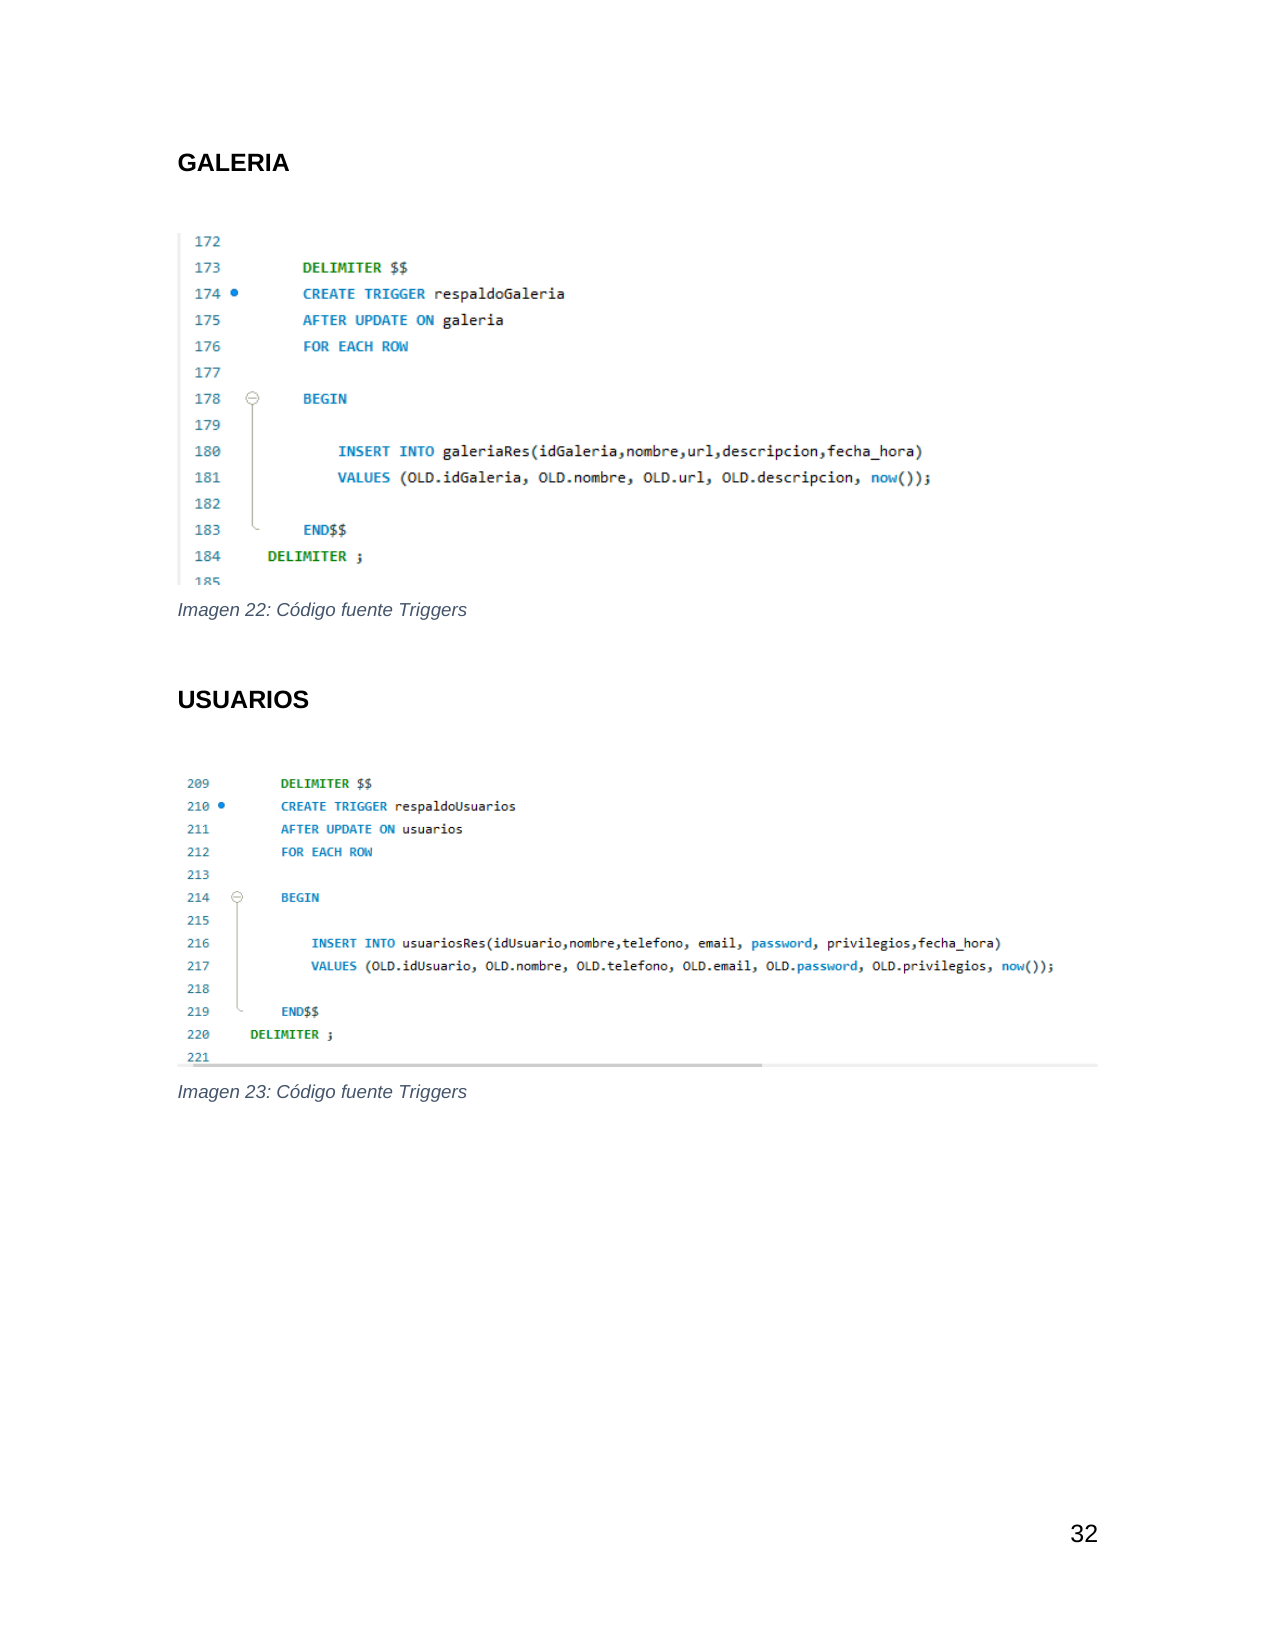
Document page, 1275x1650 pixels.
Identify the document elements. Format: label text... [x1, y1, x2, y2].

text Imagen 23: Código fuente Triggers [177, 1081, 1098, 1102]
text GALERIA [177, 148, 1098, 176]
picture [177, 771, 1098, 1067]
picture [177, 233, 1098, 585]
text USUARIOS [177, 685, 1098, 713]
text Imagen 22: Código fuente Triggers [177, 599, 1098, 621]
